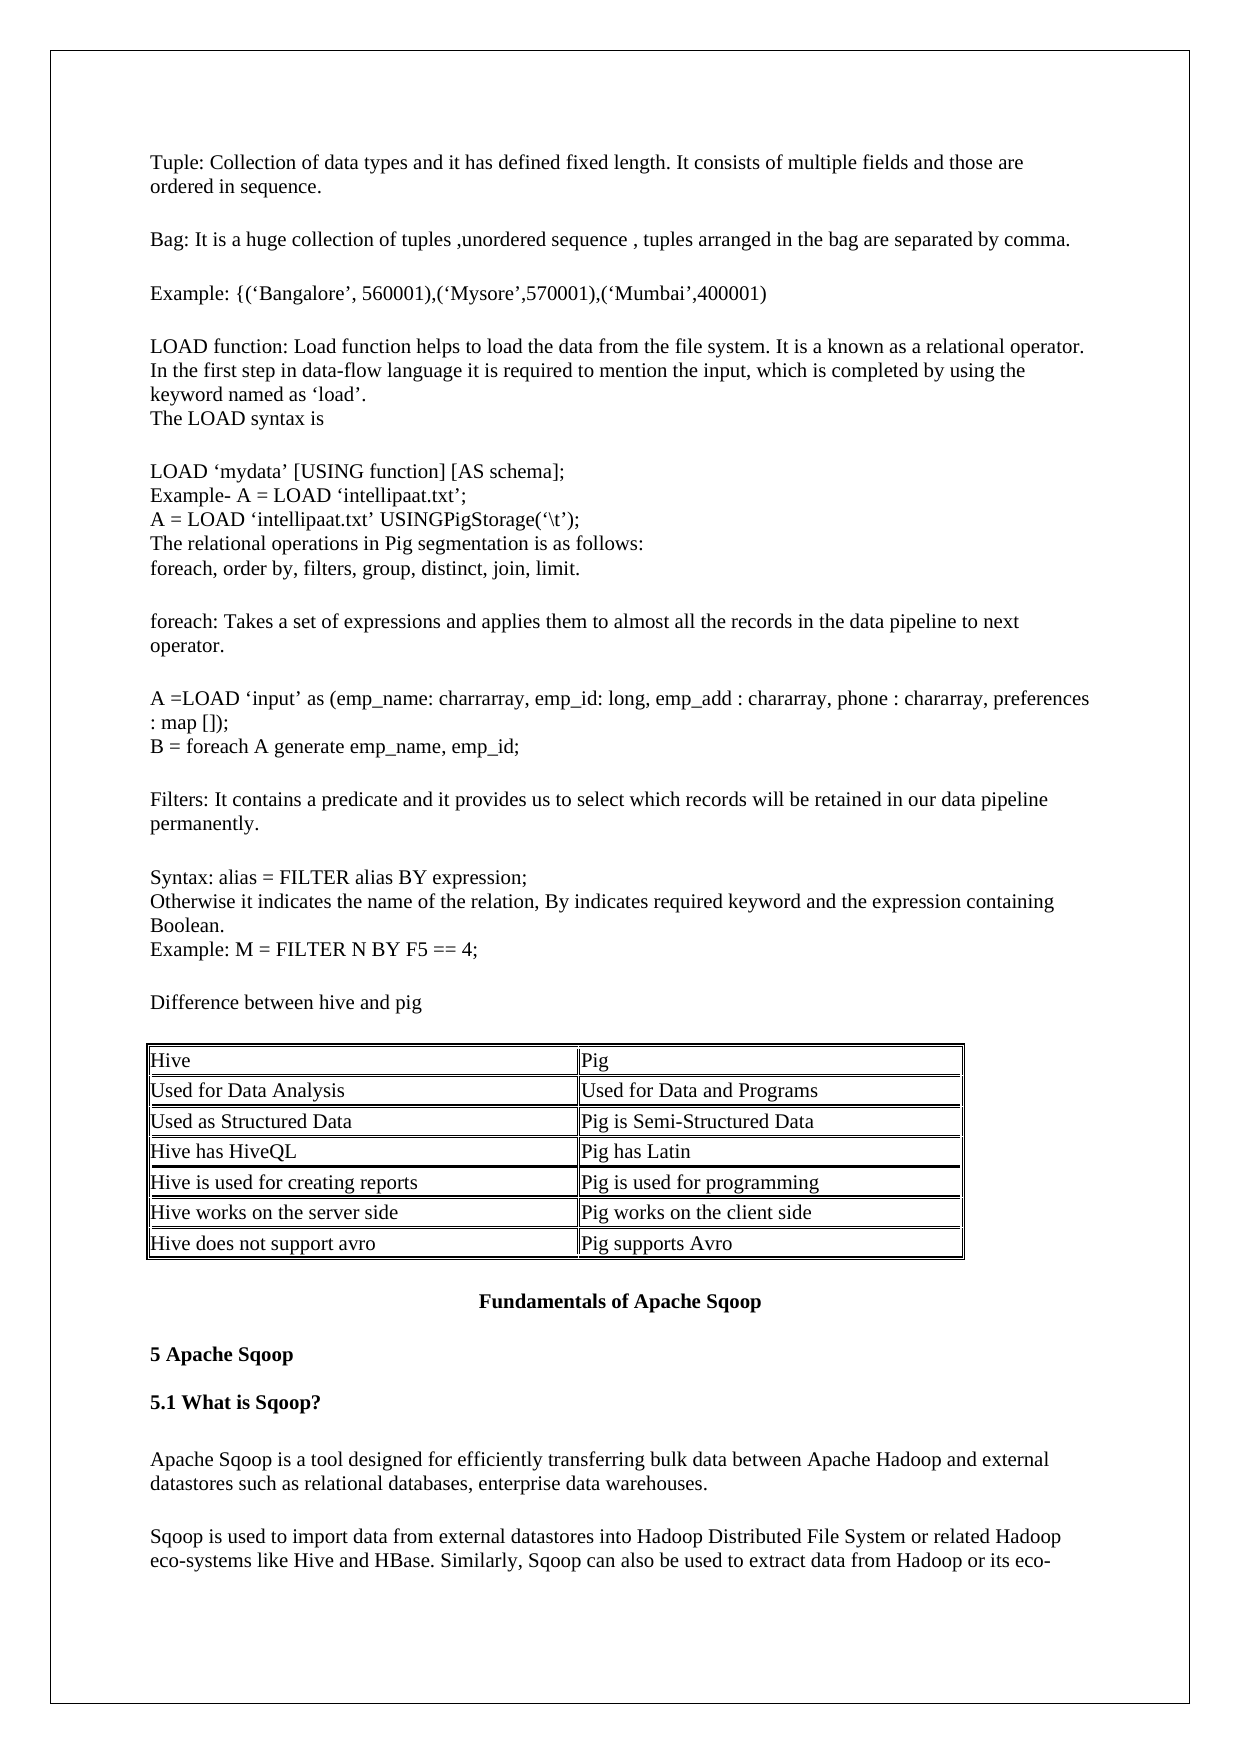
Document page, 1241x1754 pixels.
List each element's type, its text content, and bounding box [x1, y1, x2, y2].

text A =LOAD ‘input’ as (emp_name: charrarray, emp_id: long, emp_add : chararray, phone : chararray, preferences : map []); [150, 686, 1090, 734]
text Syntax: alias = FILTER alias BY expression; [150, 864, 1090, 889]
table_cell Used as Structured Data [150, 1104, 577, 1134]
text Otherwise it indicates the name of the relation, By indicates required keyword and the expression containing Boolean. [150, 889, 1090, 937]
text Difference between hive and pig [150, 990, 1090, 1014]
table_cell Hive has HiveQL [150, 1135, 577, 1165]
text Example: {(‘Bangalore’, 560001),(‘Mysore’,570001),(‘Mumbai’,400001) [150, 281, 1090, 304]
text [150, 1524, 1090, 1572]
text LOAD ‘mydata’ [USING function] [AS schema]; [150, 459, 1090, 483]
table_cell Used for Data and Programs [579, 1074, 963, 1104]
table_cell Hive is used for creating reports [150, 1165, 577, 1195]
table_header Hive [150, 1047, 578, 1074]
text Example- A = LOAD ‘intellipaat.txt’; [150, 483, 1090, 507]
table_cell Pig is used for programming [580, 1165, 962, 1195]
subtitle 5 Apache Sqoop [150, 1342, 1090, 1366]
table_cell Pig supports Avro [579, 1226, 963, 1256]
table_cell Hive works on the server side [150, 1195, 577, 1226]
table_cell Pig has Latin [580, 1135, 962, 1165]
table_cell Used for Data Analysis [148, 1074, 578, 1104]
text Example: M = FILTER N BY F5 == 4; [150, 937, 1090, 961]
text The relational operations in Pig segmentation is as follows: [150, 531, 1090, 555]
text B = foreach A generate emp_name, emp_id; [150, 734, 1090, 758]
text foreach, order by, filters, group, distinct, join, limit. [150, 555, 1090, 579]
subtitle 5.1 What is Sqoop? [150, 1390, 1090, 1414]
text Apache Sqoop is a tool designed for efficiently transferring bulk data between Apache Hadoop and external datastores such as relational databases, enterprise data warehouses. [150, 1447, 1090, 1495]
table_cell Hive does not support avro [148, 1226, 578, 1256]
table_header Pig [579, 1047, 962, 1074]
subtitle Fundamentals of Apache Sqoop [150, 1288, 1090, 1313]
text foreach: Takes a set of expressions and applies them to almost all the records in the data pipeline to next operator. [150, 609, 1090, 657]
text Filters: It contains a predicate and it provides us to select which records will be retained in our data pipeline permanently. [150, 787, 1090, 835]
table_cell Pig works on the client side [580, 1195, 962, 1226]
text A = LOAD ‘intellipaat.txt’ USINGPigStorage(‘\t’); [150, 507, 1090, 531]
text Tuple: Collection of data types and it has defined fixed length. It consists of multiple fields and those are ordered in sequence. [150, 150, 1090, 198]
text Bag: It is a huge collection of tuples ,unordered sequence , tuples arranged in the bag are separated by comma. [150, 227, 1090, 251]
table_cell Pig is Semi-Structured Data [580, 1104, 962, 1134]
text LOAD function: Load function helps to load the data from the file system. It is a known as a relational operator. In the first step in data-flow language it is required to mention the input, which is completed by using the keyword named as ‘load’. The LOAD syntax is [150, 334, 1090, 430]
